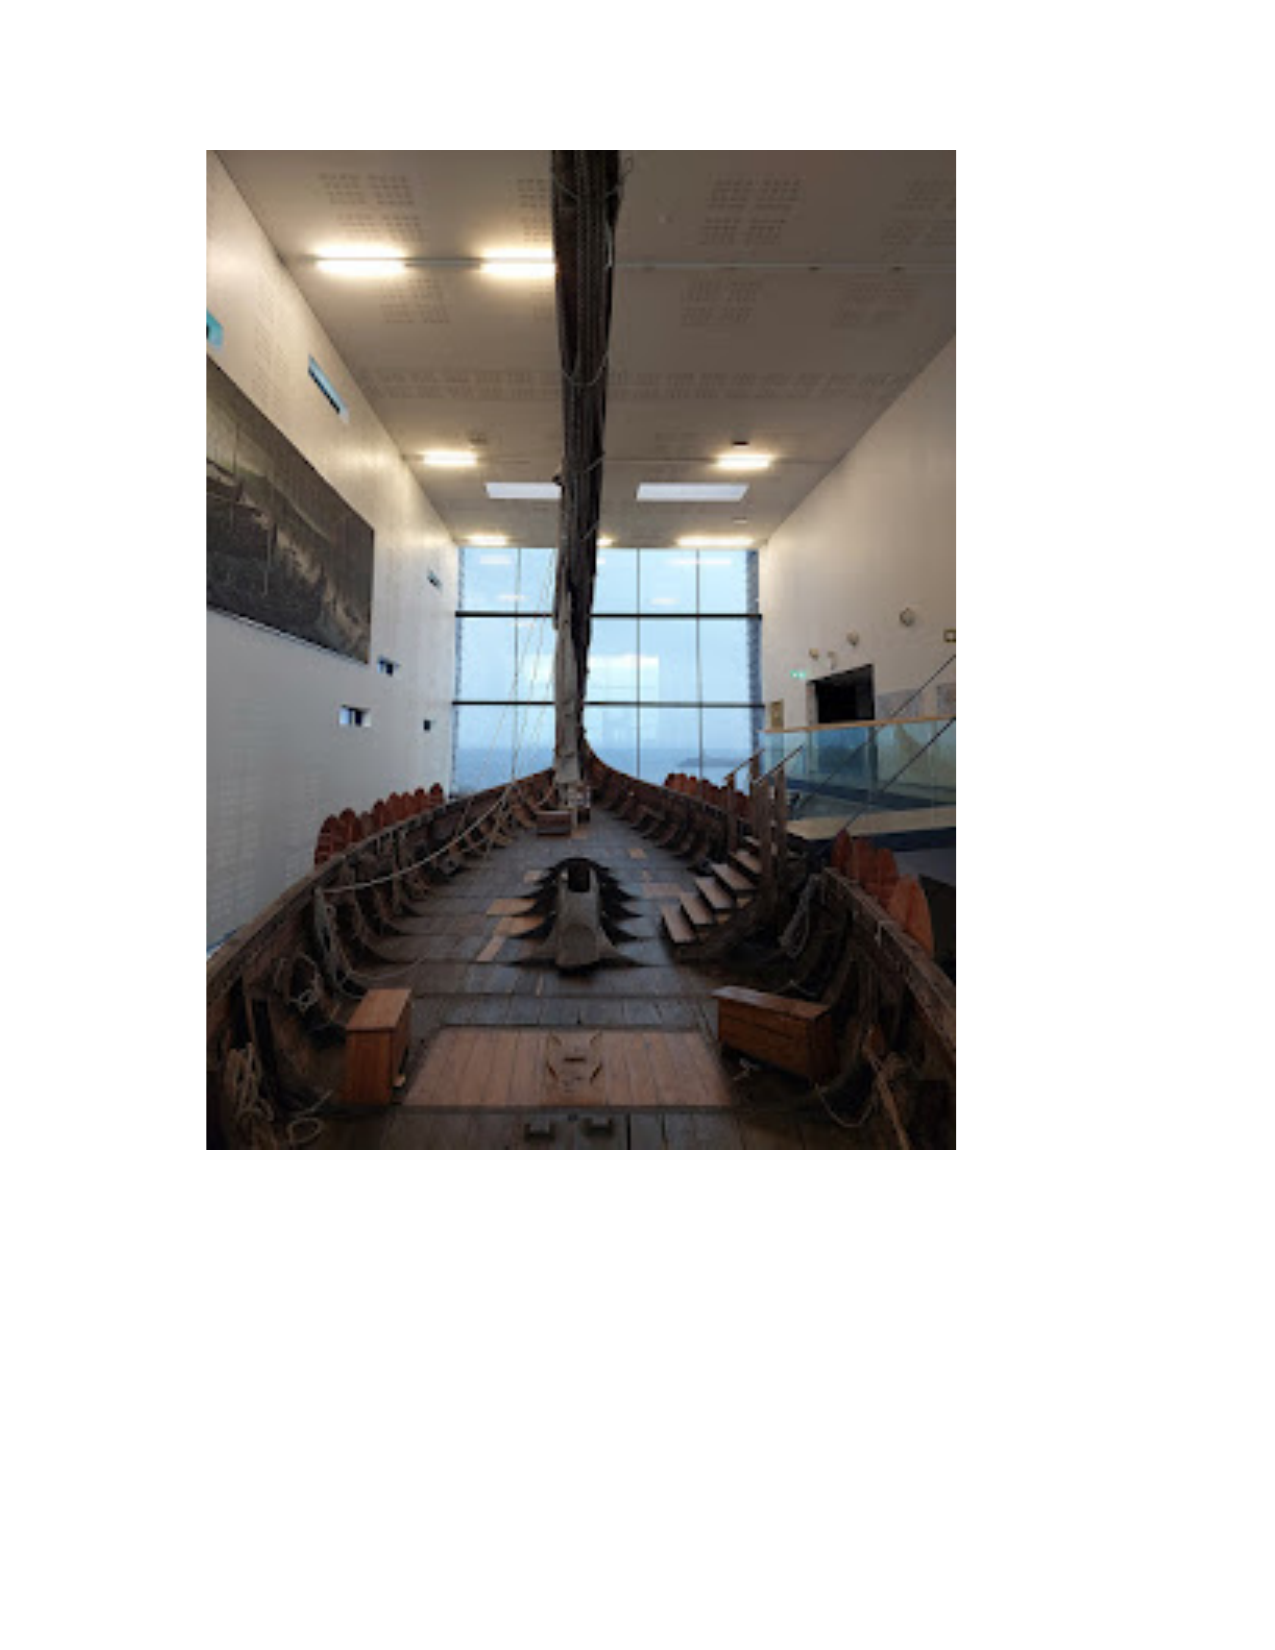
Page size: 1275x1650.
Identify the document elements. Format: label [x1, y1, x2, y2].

picture [206, 150, 957, 1150]
